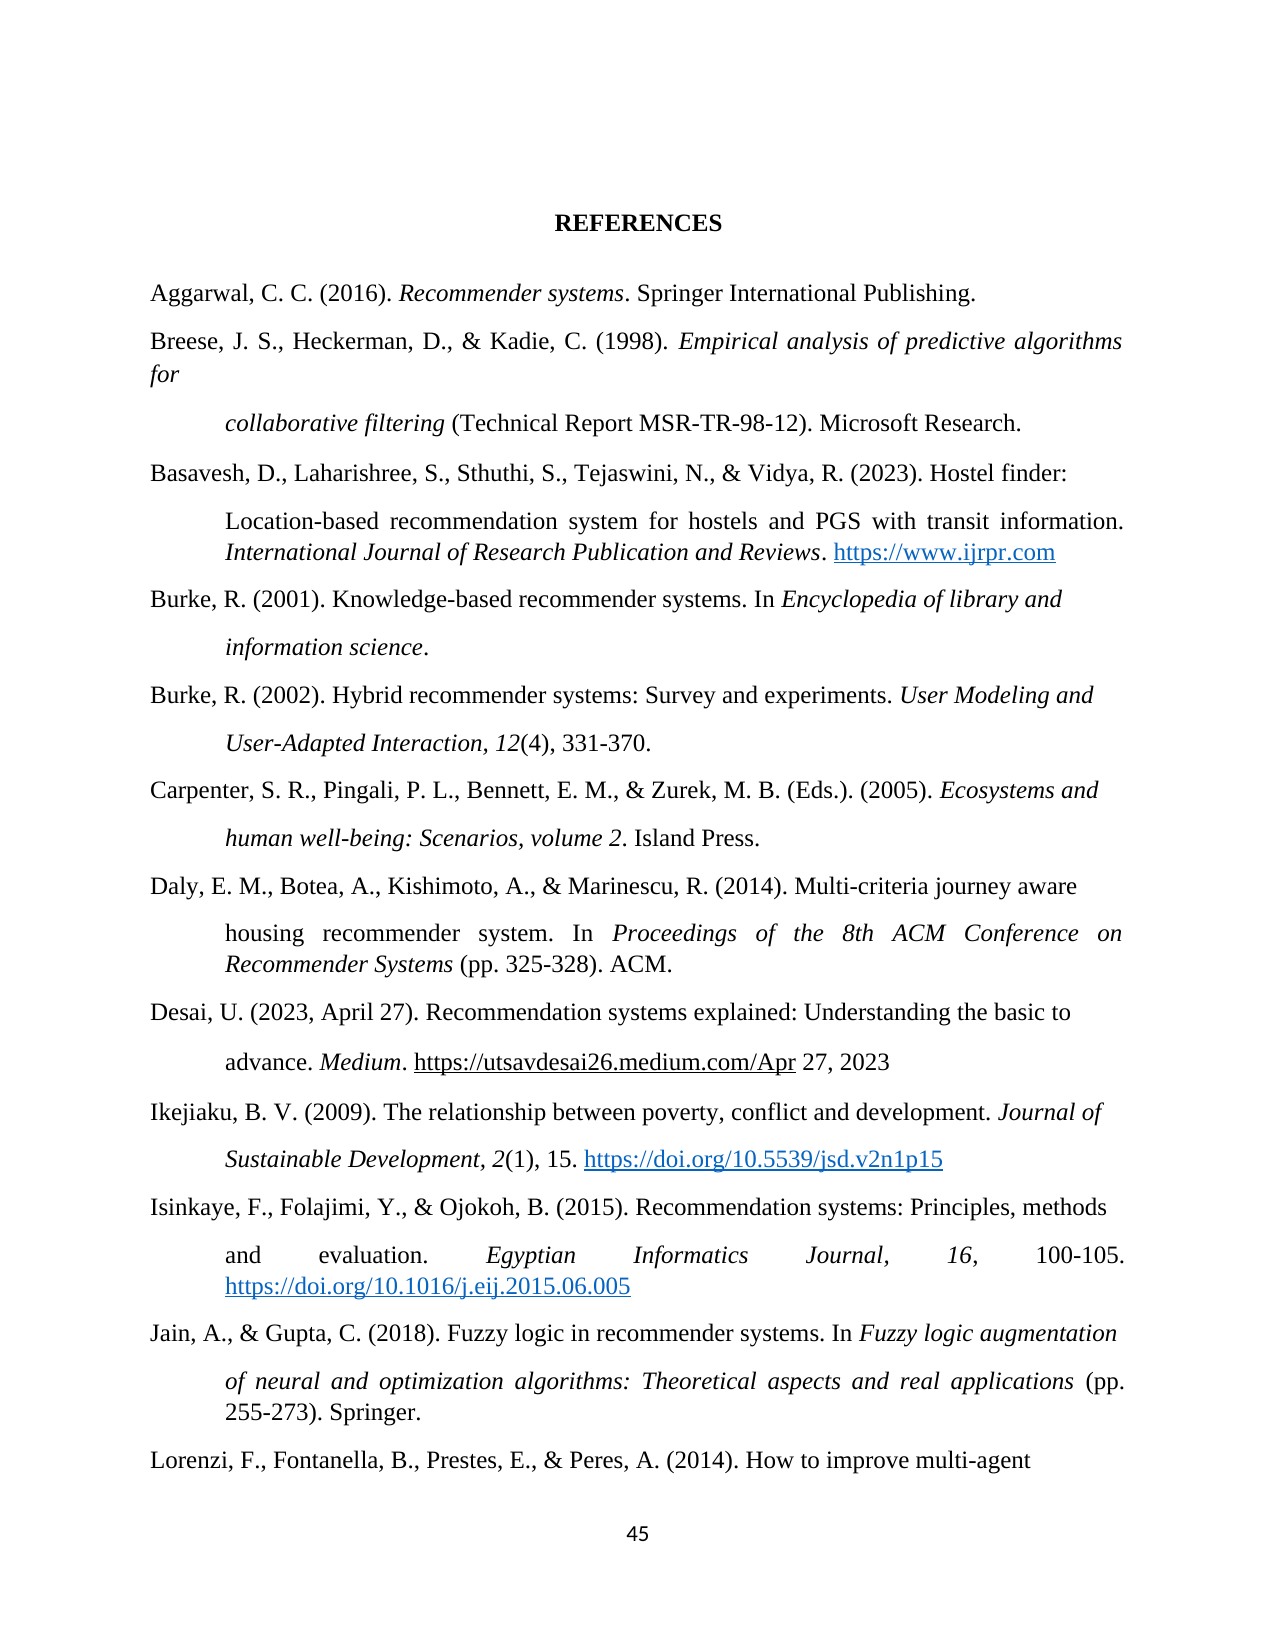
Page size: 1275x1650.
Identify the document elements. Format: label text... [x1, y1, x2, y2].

text Ikejiaku, B. V. (2009). The relationship between poverty, conflict and development. Journal of [150, 1097, 1125, 1125]
text collaborative filtering (Technical Report MSR-TR-98-12). Microsoft Research. [150, 408, 1125, 437]
text Breese, J. S., Heckerman, D., & Kadie, C. (1998). Empirical analysis of predictive algorithms for [150, 326, 1125, 387]
text Desai, U. (2023, April 27). Recommendation systems explained: Understanding the basic to [150, 997, 1125, 1026]
text human well-being: Scenarios, volume 2. Island Press. [150, 823, 1125, 852]
subtitle REFERENCES [152, 208, 1125, 237]
text Jain, A., & Gupta, C. (2018). Fuzzy logic in recommender systems. In Fuzzy logic augmentation [150, 1318, 1125, 1347]
text Isinkaye, F., Folajimi, Y., & Ojokoh, B. (2015). Recommendation systems: Principles, methods [150, 1192, 1125, 1221]
text Basavesh, D., Laharishree, S., Sthuthi, S., Tejaswini, N., & Vidya, R. (2023). Hostel finder: [150, 458, 1125, 487]
text advance. Medium. https://utsavdesai26.medium.com/Apr 27, 2023 [150, 1047, 1125, 1076]
text Burke, R. (2002). Hybrid recommender systems: Survey and experiments. User Modeling and [150, 680, 1125, 709]
text Daly, E. M., Botea, A., Kishimoto, A., & Marinescu, R. (2014). Multi-criteria journey aware [150, 871, 1125, 899]
text Lorenzi, F., Fontanella, B., Prestes, E., & Peres, A. (2014). How to improve multi-agent [150, 1445, 1125, 1474]
text Burke, R. (2001). Knowledge-based recommender systems. In Encyclopedia of library and [150, 584, 1125, 613]
text User-Adapted Interaction, 12(4), 331-370. [150, 728, 1125, 756]
text and evaluation. Egyptian Informatics Journal, 16, 100-105. https://doi.org/10.1016/j.eij.2015.06.005 [225, 1240, 1125, 1299]
text Carpenter, S. R., Pingali, P. L., Bennett, E. M., & Zurek, M. B. (Eds.). (2005). Ecosystems and [150, 775, 1125, 804]
text Sustainable Development, 2(1), 15. https://doi.org/10.5539/jsd.v2n1p15 [150, 1144, 1125, 1173]
text Aggarwal, C. C. (2016). Recommender systems. Springer International Publishing. [150, 278, 1125, 307]
text information science. [150, 632, 1125, 661]
text of neural and optimization algorithms: Theoretical aspects and real applications (pp. 255-273). Springer. [225, 1366, 1125, 1426]
text housing recommender system. In Proceedings of the 8th ACM Conference on Recommender Systems (pp. 325-328). ACM. [225, 918, 1125, 978]
text Location-based recommendation system for hostels and PGS with transit information. International Journal of Research Publication and Reviews. https://www.ijrpr.com [225, 506, 1125, 566]
